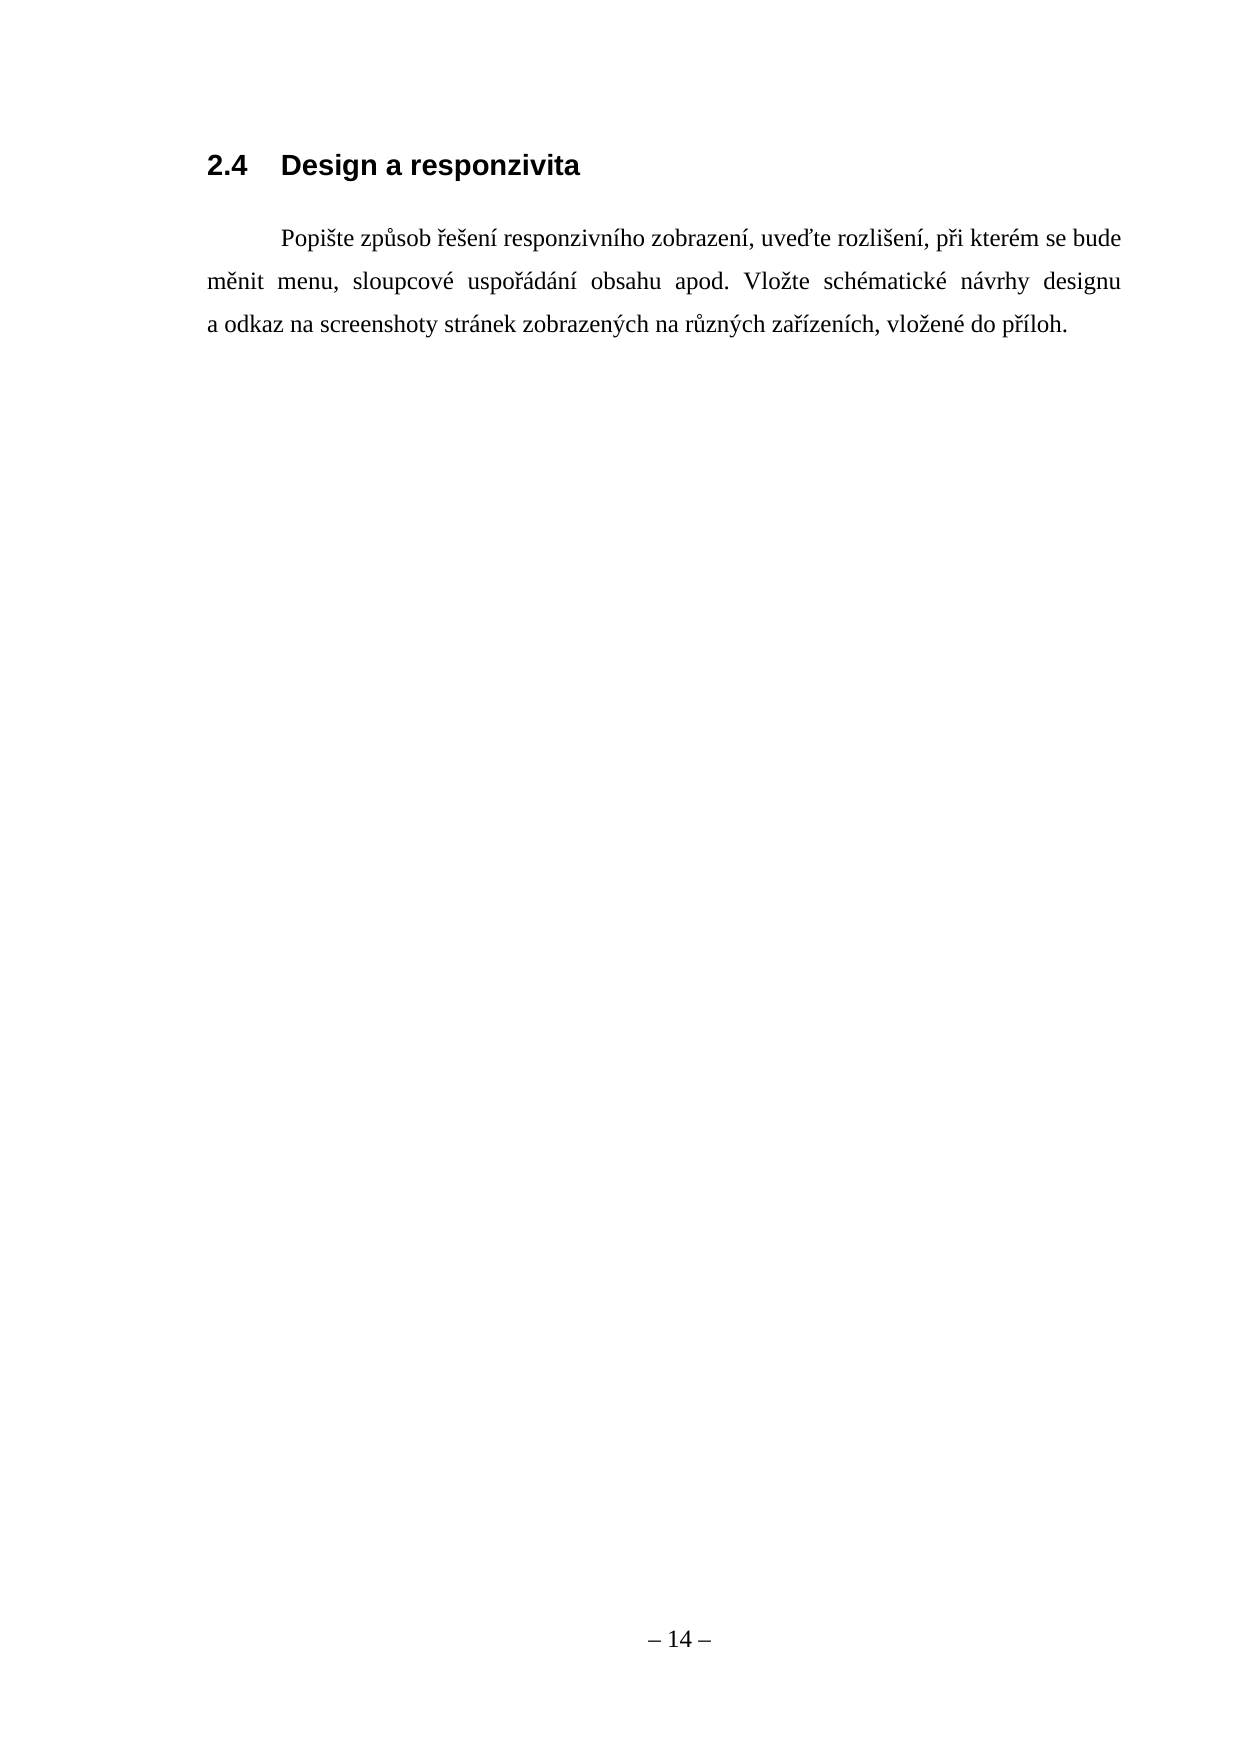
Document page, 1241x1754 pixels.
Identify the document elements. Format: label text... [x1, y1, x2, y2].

text Popište způsob řešení responzivního zobrazení, uveďte rozlišení, při kterém se bude měnit menu, sloupcové uspořádání obsahu apod. Vložte schématické návrhy designu a odkaz na screenshoty stránek zobrazených na různých zařízeních, vložené do příloh. [207, 223, 1122, 338]
subtitle Design a responzivita [207, 148, 1122, 181]
